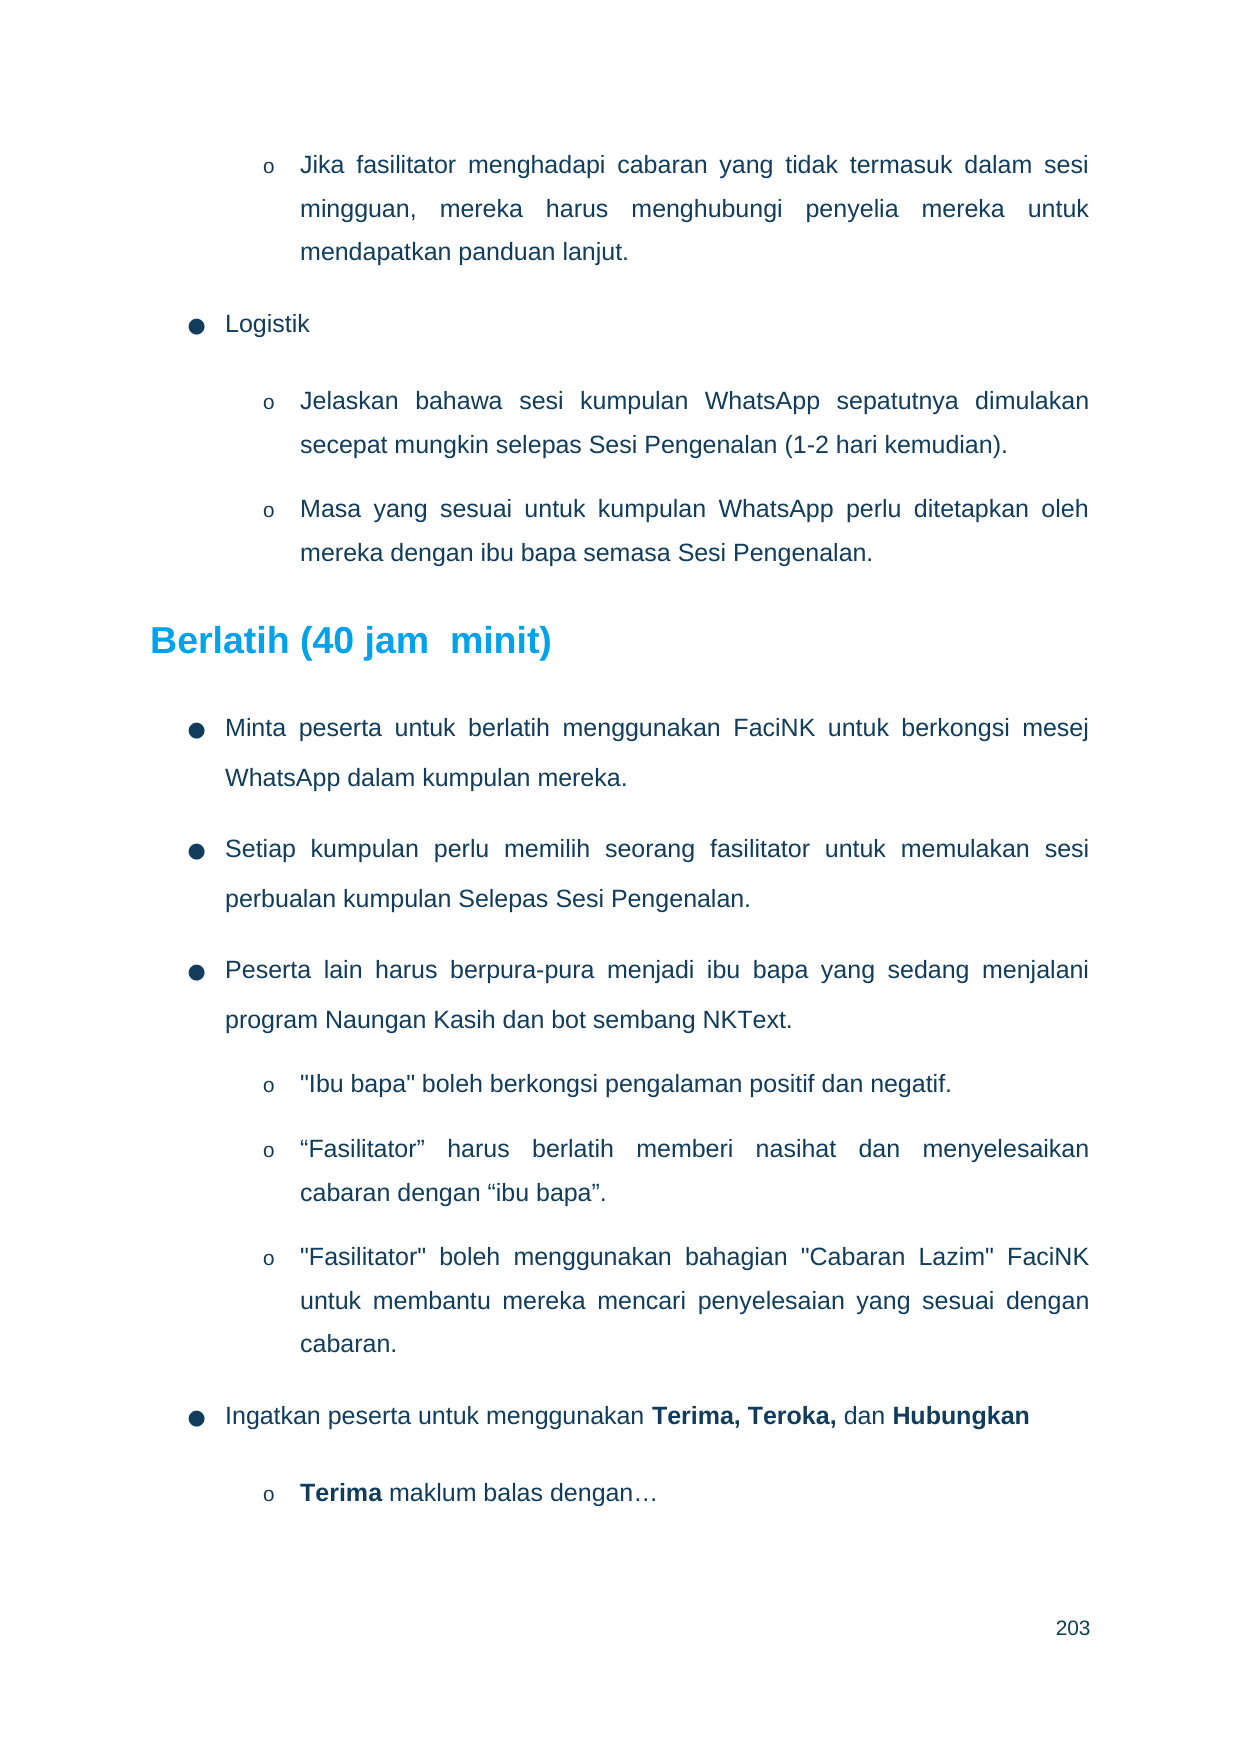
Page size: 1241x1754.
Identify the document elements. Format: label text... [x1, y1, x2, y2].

list Ingatkan peserta untuk menggunakan Terima, Teroka, dan Hubungkan [187, 1393, 1090, 1436]
list Logistik [187, 301, 1090, 344]
list "Ibu bapa" boleh berkongsi pengalaman positif dan negatif. [262, 1069, 1090, 1099]
list Peserta lain harus berpura-pura menjadi ibu bapa yang sedang menjalani program Naungan Kasih dan bot sembang NKText. [187, 948, 1090, 1034]
list Masa yang sesuai untuk kumpulan WhatsApp perlu ditetapkan oleh mereka dengan ibu bapa semasa Sesi Pengenalan. [262, 494, 1090, 567]
list Jelaskan bahawa sesi kumpulan WhatsApp sepatutnya dimulakan secepat mungkin selepas Sesi Pengenalan (1-2 hari kemudian). [262, 386, 1090, 459]
list Terima maklum balas dengan… [262, 1478, 1090, 1508]
list Minta peserta untuk berlatih menggunakan FaciNK untuk berkongsi mesej WhatsApp dalam kumpulan mereka. [187, 706, 1090, 792]
subtitle Berlatih (40 jam minit) [150, 619, 1090, 662]
list "Fasilitator" boleh menggunakan bahagian "Cabaran Lazim" FaciNK untuk membantu mereka mencari penyelesaian yang sesuai dengan cabaran. [262, 1242, 1090, 1358]
list “Fasilitator” harus berlatih memberi nasihat dan menyelesaikan cabaran dengan “ibu bapa”. [262, 1134, 1090, 1207]
list Setiap kumpulan perlu memilih seorang fasilitator untuk memulakan sesi perbualan kumpulan Selepas Sesi Pengenalan. [187, 827, 1090, 913]
list Jika fasilitator menghadapi cabaran yang tidak termasuk dalam sesi mingguan, mereka harus menghubungi penyelia mereka untuk mendapatkan panduan lanjut. [262, 150, 1090, 266]
